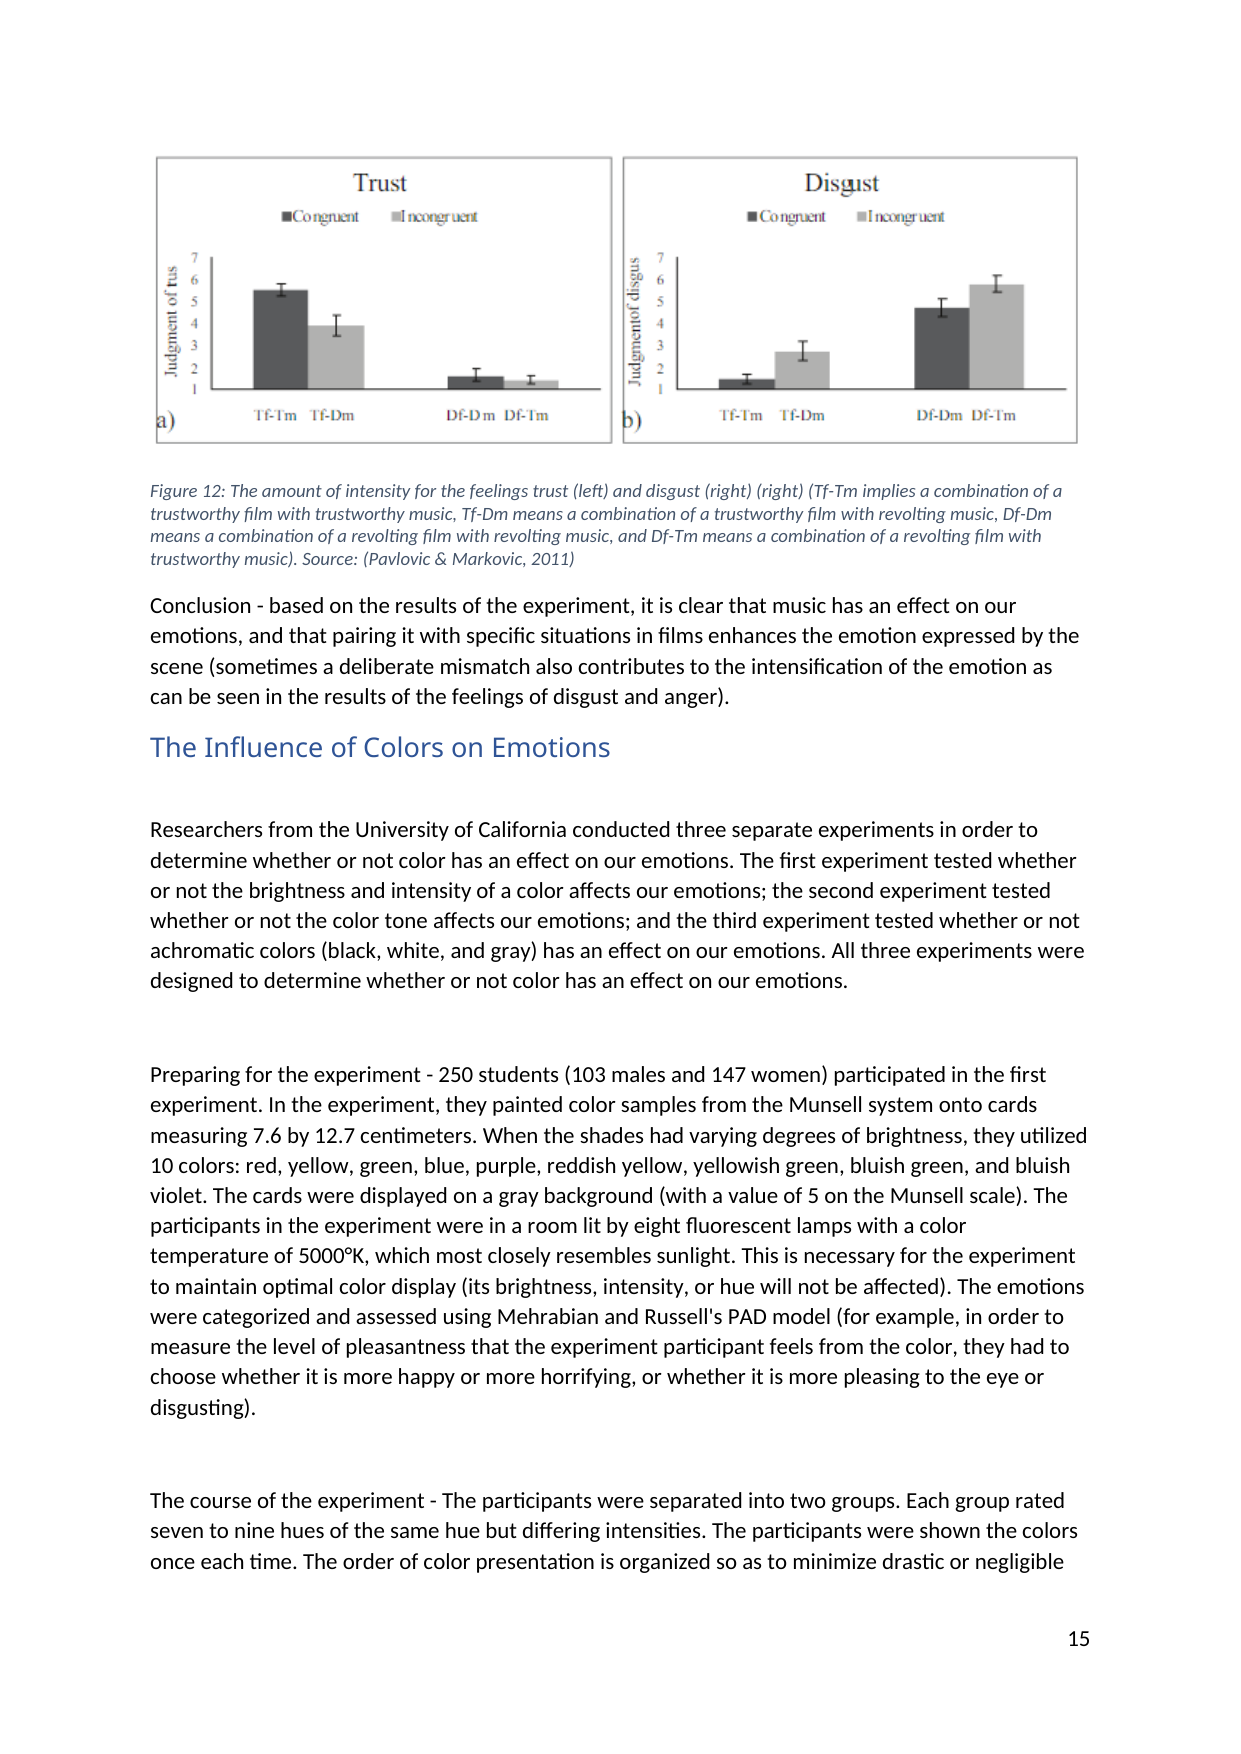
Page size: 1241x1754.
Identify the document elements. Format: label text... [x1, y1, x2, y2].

text Preparing for the experiment - 250 students (103 males and 147 women) participated in the first experiment. In the experiment, they painted color samples from the Munsell system onto cards measuring 7.6 by 12.7 centimeters. When the shades had varying degrees of brightness, they utilized 10 colors: red, yellow, green, blue, purple, reddish yellow, yellowish green, bluish green, and bluish violet. The cards were displayed on a gray background (with a value of 5 on the Munsell scale). The participants in the experiment were in a room lit by eight fluorescent lamps with a color temperature of 5000°K, which most closely resembles sunlight. This is necessary for the experiment to maintain optimal color display (its brightness, intensity, or hue will not be affected). The emotions were categorized and assessed using Mehrabian and Russell's PAD model (for example, in order to measure the level of pleasantness that the experiment participant feels from the color, they had to choose whether it is more happy or more horrifying, or whether it is more pleasing to the eye or disgusting). [150, 1060, 1090, 1421]
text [150, 1486, 1090, 1575]
text Researchers from the University of California conducted three separate experiments in order to determine whether or not color has an effect on our emotions. The first experiment tested whether or not the brightness and intensity of a color affects our emotions; the second experiment tested whether or not the color tone affects our emotions; and the third experiment tested whether or not achromatic colors (black, white, and gray) has an effect on our emotions. All three experiments were designed to determine whether or not color has an effect on our emotions. [150, 816, 1090, 994]
text Figure 12: The amount of intensity for the feelings trust (left) and disgust (right) (right) (Tf-Tm implies a combination of a trustworthy film with trustworthy music, Tf-Dm means a combination of a trustworthy film with revolting music, Df-Dm means a combination of a revolting film with revolting music, and Df-Tm means a combination of a revolting film with trustworthy music). Source: [150, 479, 1090, 571]
picture [150, 150, 1090, 460]
subtitle The Influence of Colors on Emotions [150, 729, 1090, 766]
text Conclusion - based on the results of the experiment, it is clear that music has an effect on our emotions, and that pairing it with specific situations in films enhances the emotion expressed by the scene (sometimes a deliberate mismatch also contributes to the intensification of the emotion as can be seen in the results of the feelings of disgust and anger). [150, 591, 1090, 710]
